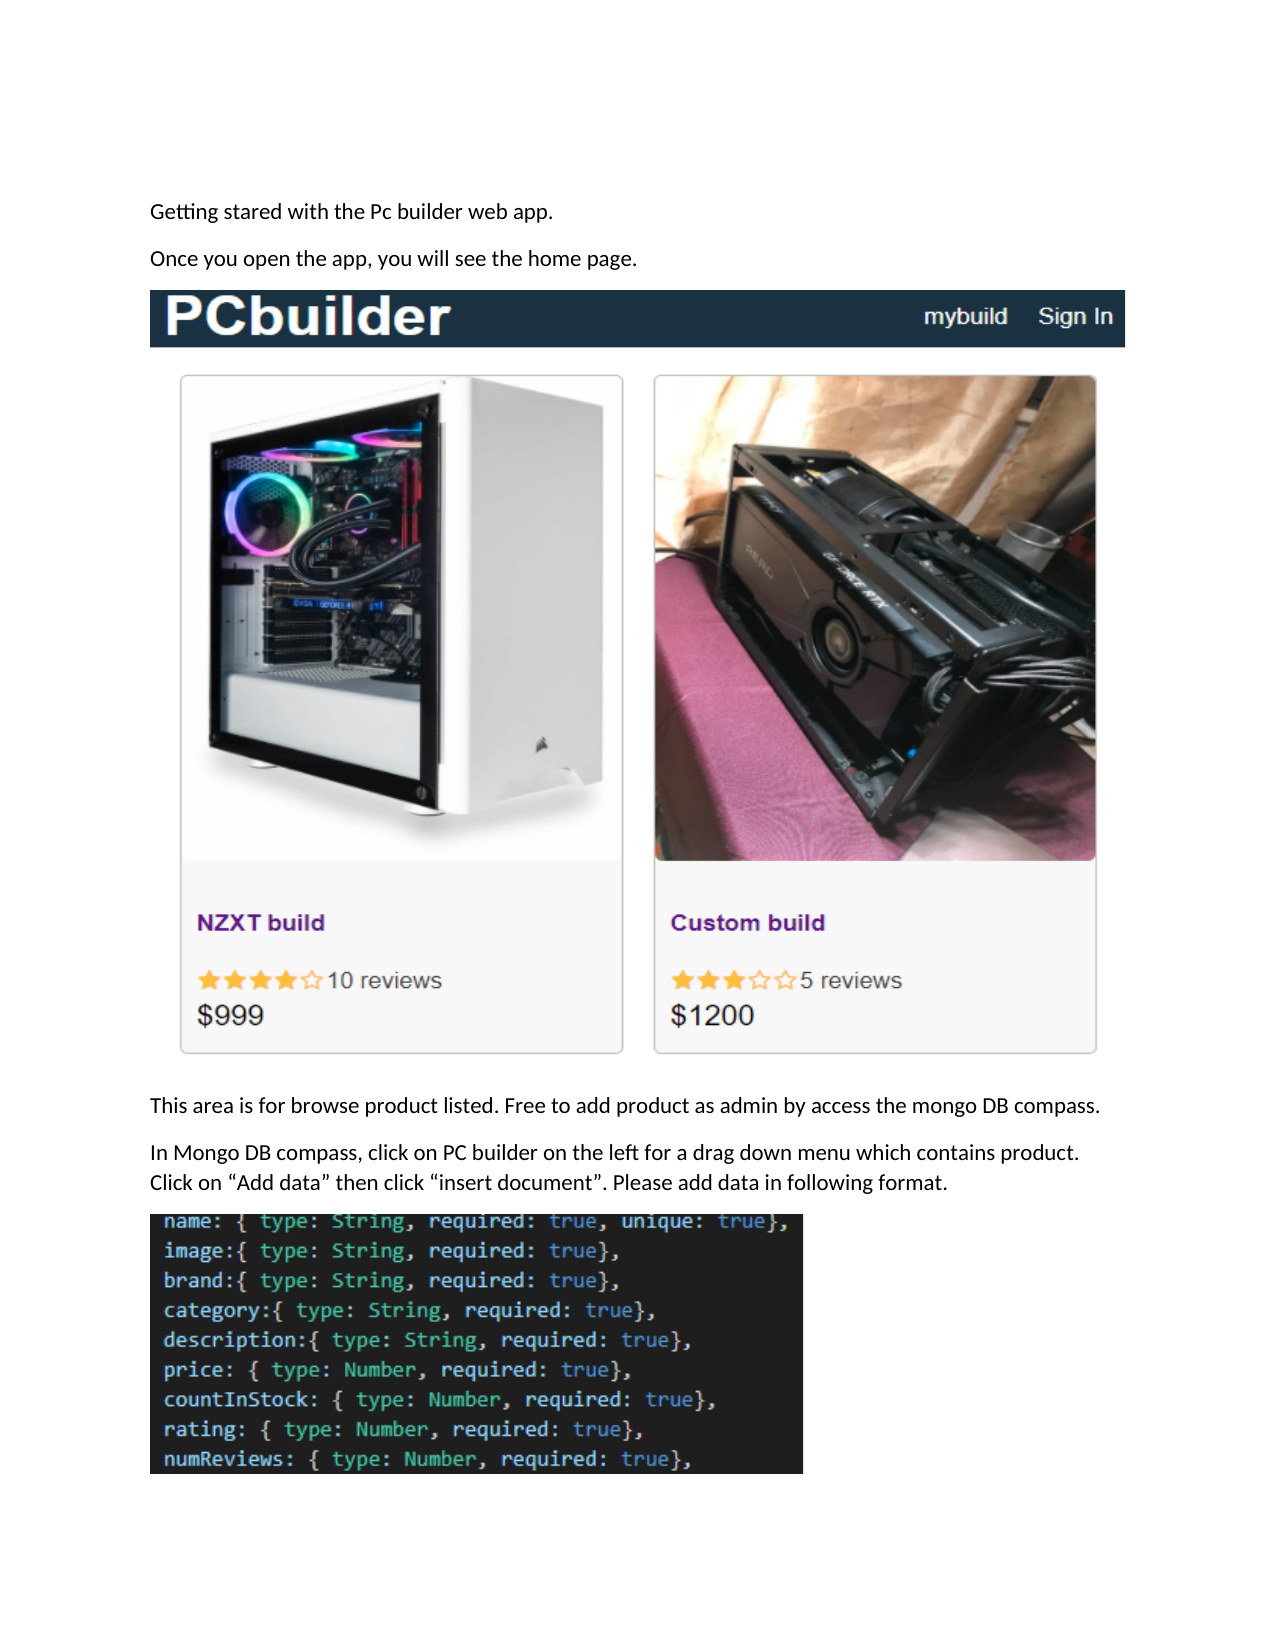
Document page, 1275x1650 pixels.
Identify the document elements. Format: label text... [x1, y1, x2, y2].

picture [150, 290, 1125, 1072]
text Getting stared with the Pc builder web app. [150, 197, 1125, 225]
text In Mongo DB compass, click on PC builder on the left for a drag down menu which contains product. Click on “Add data” then click “insert document”. Please add data in following format. [150, 1138, 1125, 1196]
text This area is for browse product listed. Free to add product as admin by access the mongo DB compass. [150, 1091, 1125, 1119]
text Once you open the app, you will see the home page. [150, 244, 1125, 272]
picture [150, 1214, 804, 1474]
